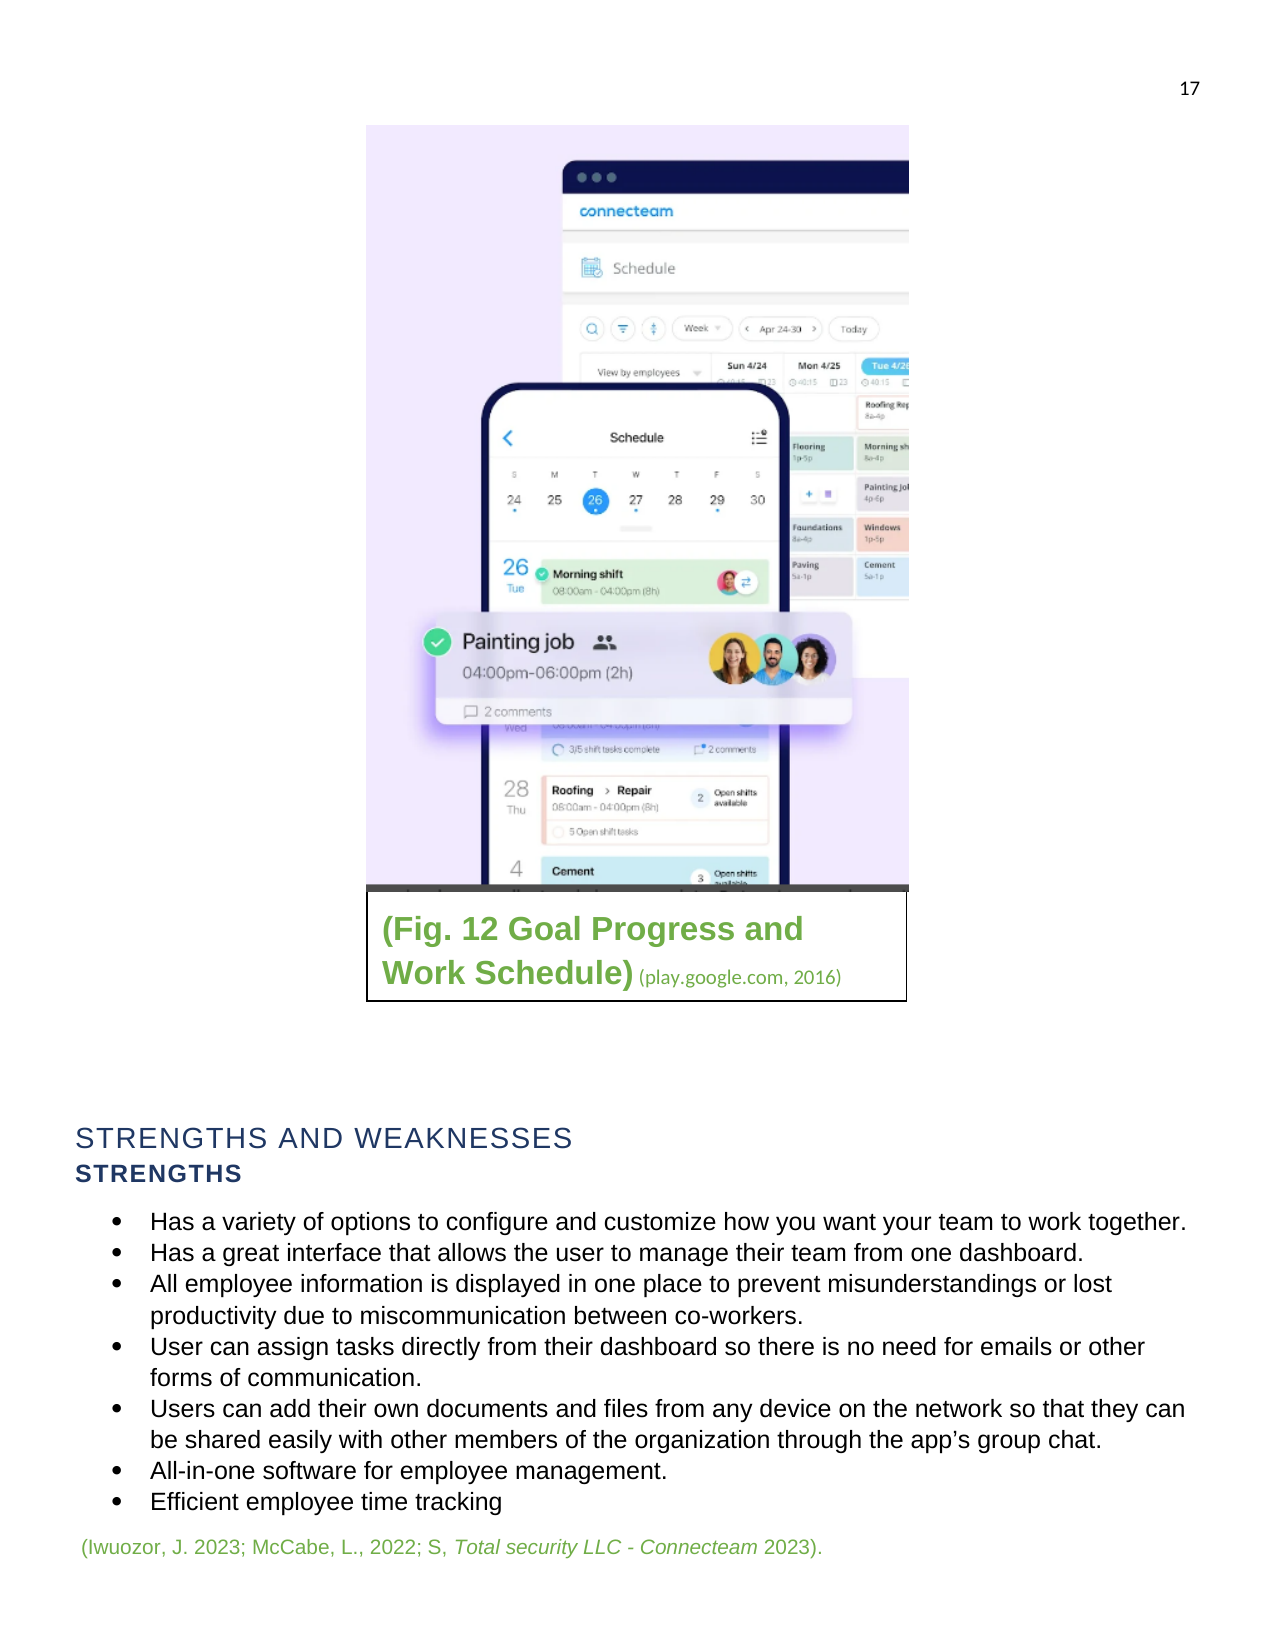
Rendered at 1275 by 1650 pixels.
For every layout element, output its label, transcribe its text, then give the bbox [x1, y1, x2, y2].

list All-in-one software for employee management. [112, 1456, 1200, 1485]
list Has a great interface that allows the user to manage their team from one dashboard. [112, 1238, 1200, 1267]
list Users can add their own documents and files from any device on the network so that they can be shared easily with other members of the organization through the app’s group chat. [112, 1394, 1200, 1454]
subtitle Strengths and Weaknesses [75, 1121, 1200, 1154]
list Efficient employee time tracking [112, 1487, 1200, 1516]
picture [366, 125, 909, 892]
list All employee information is displayed in one place to prevent misunderstandings or lost productivity due to miscommunication between co-workers. [112, 1269, 1200, 1329]
text Strengths [75, 1159, 1200, 1188]
list User can assign tasks directly from their dashboard so there is no need for emails or other forms of communication. [112, 1332, 1200, 1392]
text (Iwuozor, J. 2023; McCabe, L., 2022; S, Total security LLC - Connecteam 2023). [75, 1535, 1200, 1559]
list Has a variety of options to configure and customize how you want your team to work together. [112, 1207, 1200, 1236]
